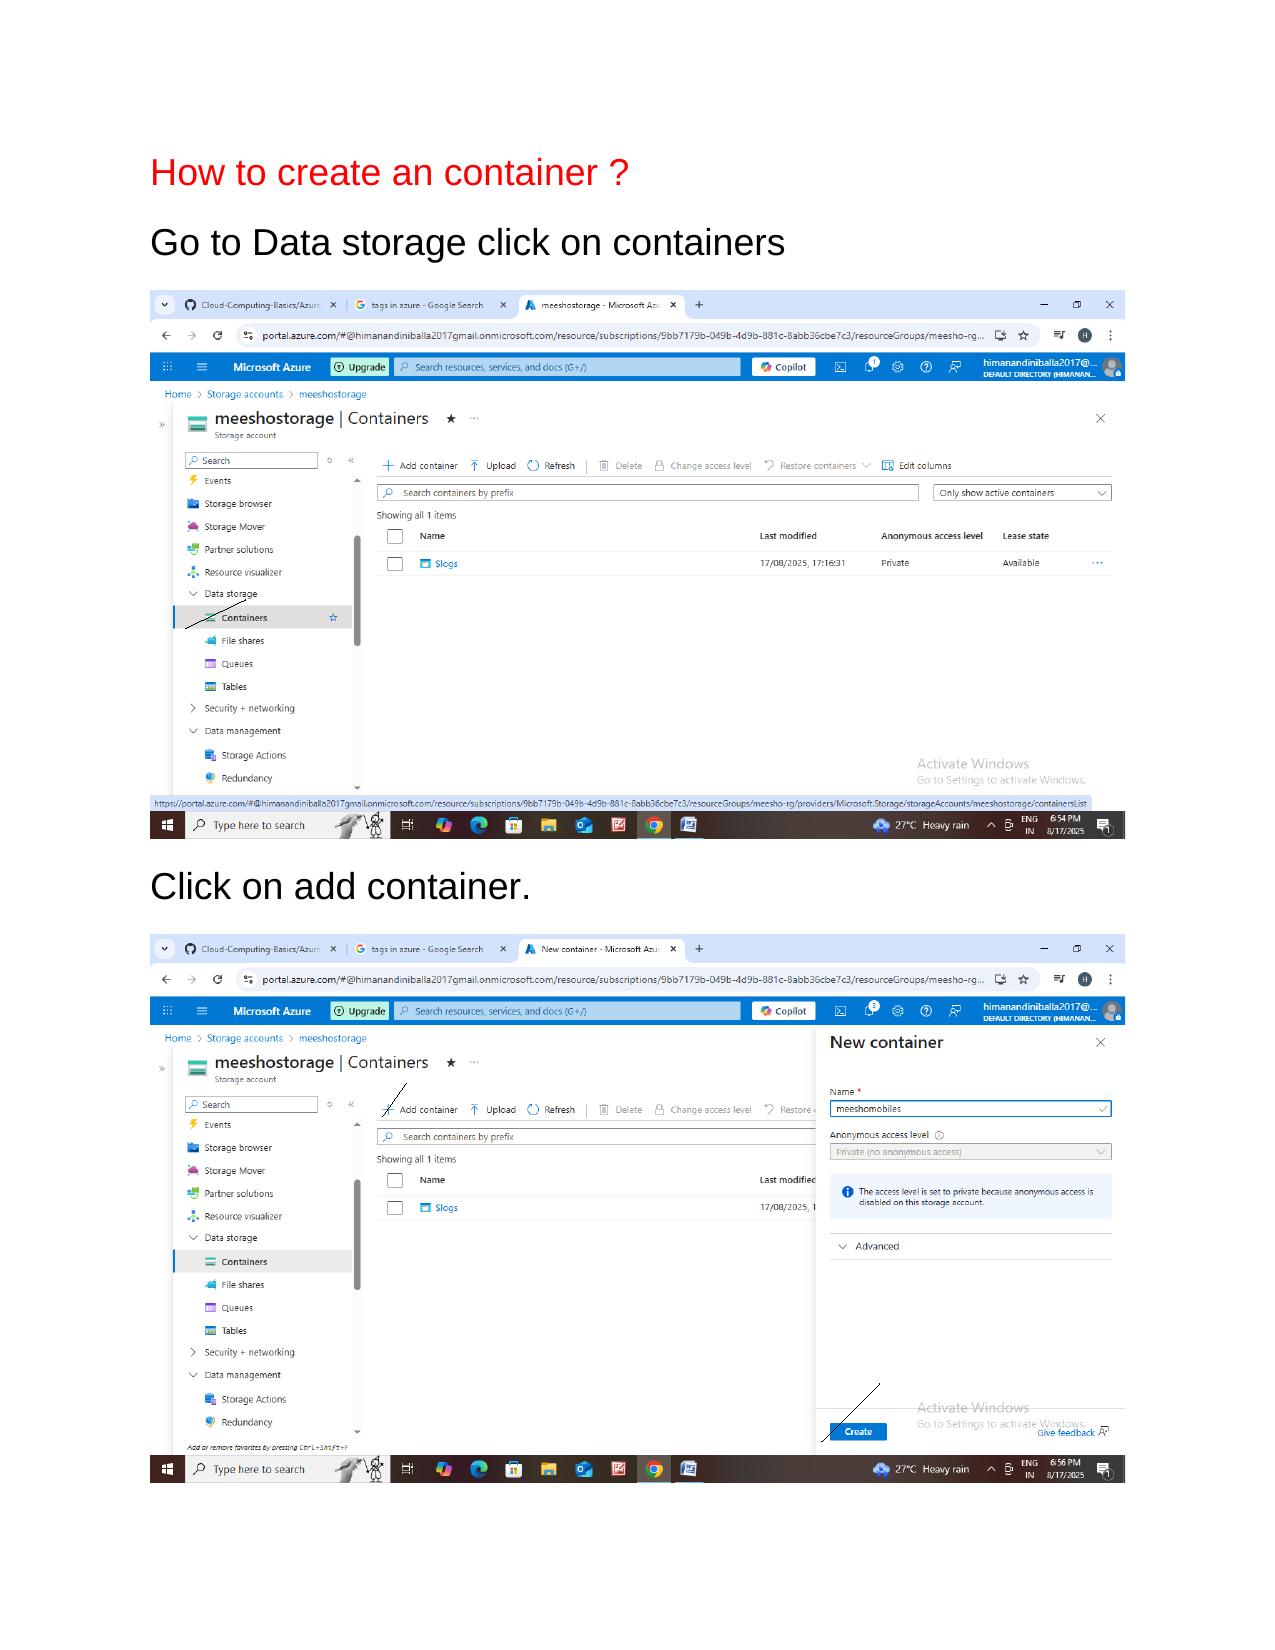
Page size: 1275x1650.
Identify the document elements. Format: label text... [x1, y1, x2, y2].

picture [150, 290, 1125, 839]
picture [150, 934, 1125, 1483]
text Go to Data storage click on containers [150, 220, 1125, 263]
text How to create an container ? [150, 150, 1125, 193]
text Click on add container. [150, 864, 1125, 907]
